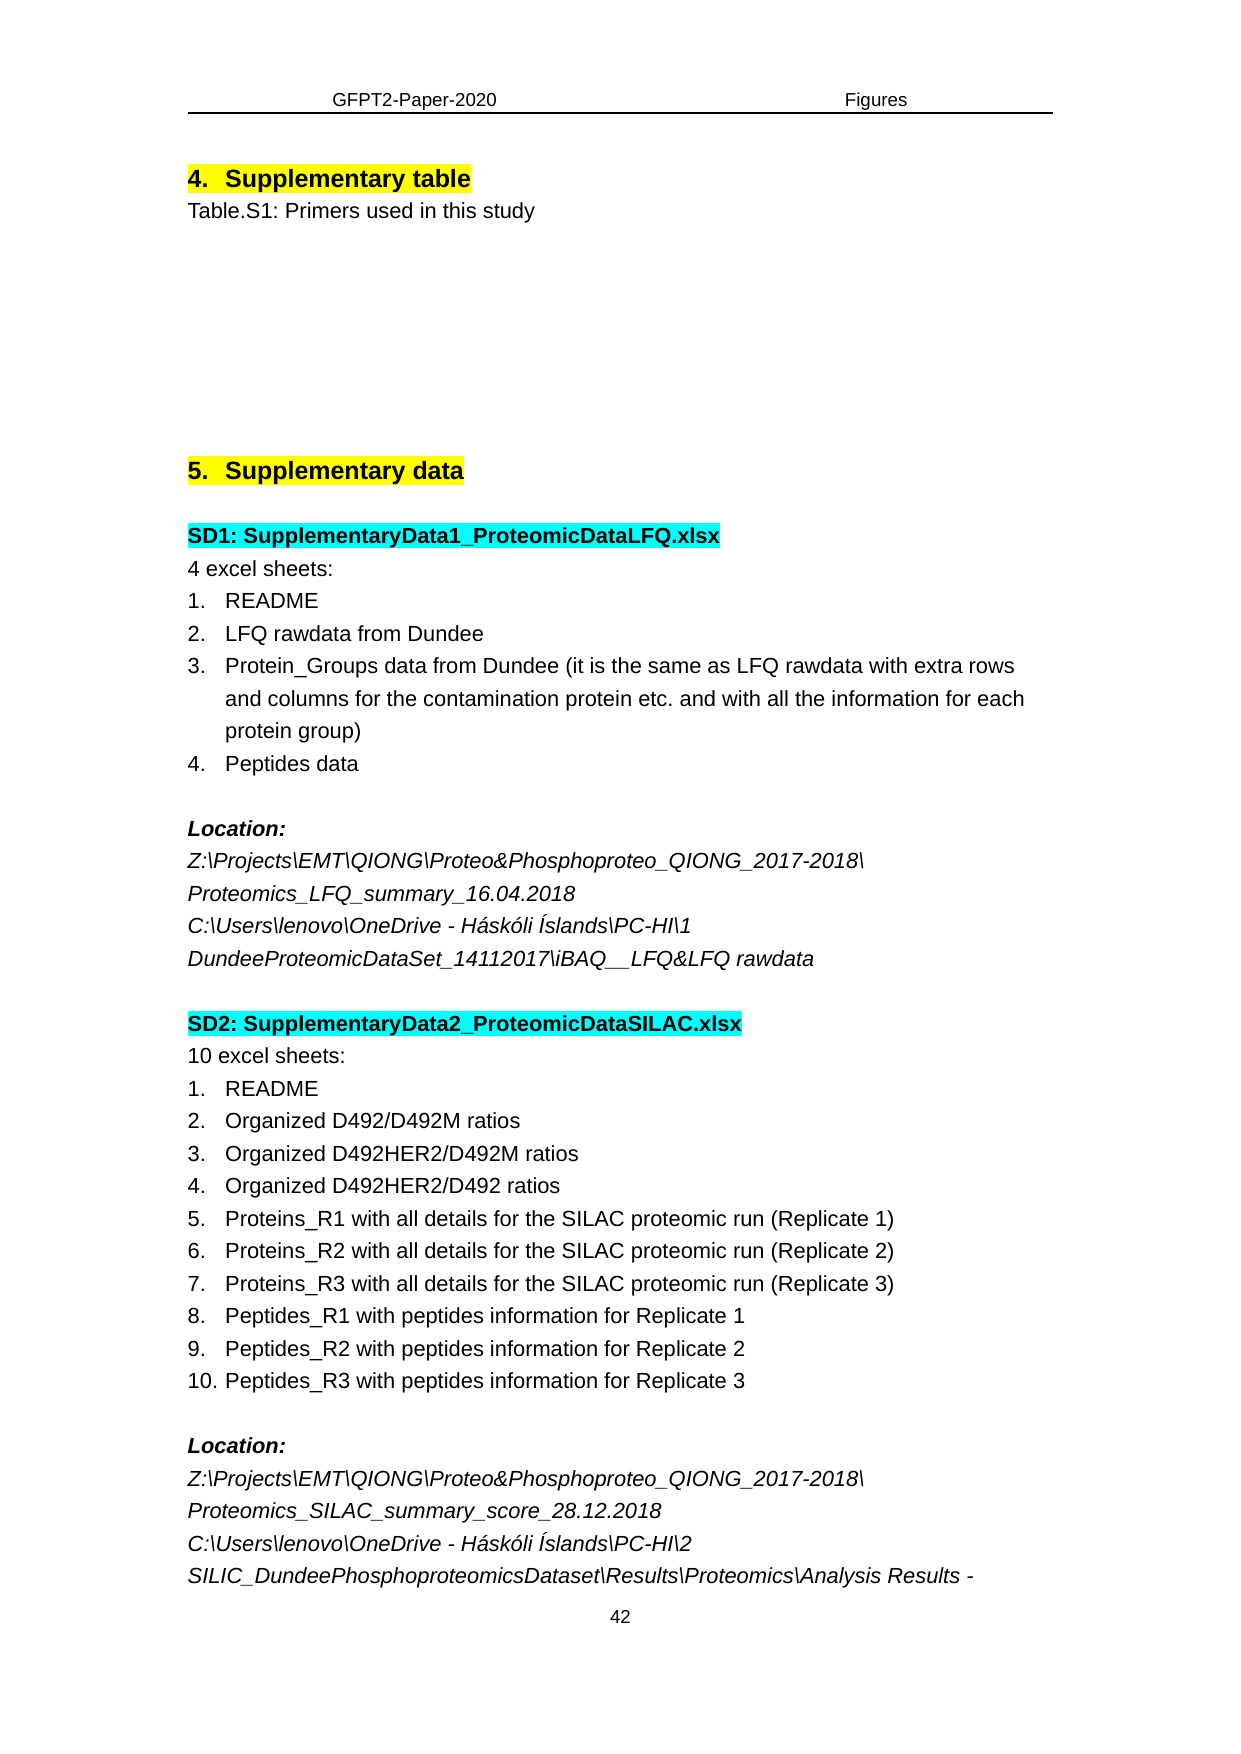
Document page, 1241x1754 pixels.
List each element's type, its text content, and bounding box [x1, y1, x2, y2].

list LFQ rawdata from Dundee [187, 617, 1053, 649]
list Proteins_R1 with all details for the SILAC proteomic run (Replicate 1) [187, 1202, 1053, 1234]
list Peptides data [187, 747, 1053, 779]
list README [187, 1072, 1053, 1104]
text SD1: SupplementaryData1_ProteomicDataLFQ.xlsx [187, 519, 1053, 552]
list Organized D492HER2/D492M ratios [187, 1137, 1053, 1169]
list Organized D492HER2/D492 ratios [187, 1169, 1053, 1202]
list README [187, 584, 1053, 617]
text 10 excel sheets: [187, 1039, 1053, 1072]
text SD2: SupplementaryData2_ProteomicDataSILAC.xlsx [187, 1007, 1053, 1039]
text C:\Users\lenovo\OneDrive - Háskóli Íslands\PC-HI\1 DundeeProteomicDataSet_14112017\iBAQ__LFQ&LFQ rawdata [187, 909, 1053, 974]
text Z:\Projects\EMT\QIONG\Proteo&Phosphoproteo_QIONG_2017-2018\Proteomics_LFQ_summary_16.04.2018 [187, 844, 1053, 909]
list Proteins_R2 with all details for the SILAC proteomic run (Replicate 2) [187, 1234, 1053, 1267]
list Organized D492/D492M ratios [187, 1104, 1053, 1137]
text Z:\Projects\EMT\QIONG\Proteo&Phosphoproteo_QIONG_2017-2018\Proteomics_SILAC_summary_score_28.12.2018 [187, 1462, 1053, 1527]
text Location: [187, 1429, 1053, 1462]
text Location: [187, 812, 1053, 844]
list Peptides_R1 with peptides information for Replicate 1 [187, 1299, 1053, 1332]
list Protein_Groups data from Dundee (it is the same as LFQ rawdata with extra rows and columns for the contamination protein etc. and with all the information for each protein group) [187, 649, 1053, 747]
list Supplementary table [187, 162, 1053, 194]
list Peptides_R2 with peptides information for Replicate 2 [187, 1332, 1053, 1364]
list Proteins_R3 with all details for the SILAC proteomic run (Replicate 3) [187, 1267, 1053, 1299]
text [187, 1527, 1053, 1592]
list Peptides_R3 with peptides information for Replicate 3 [187, 1364, 1053, 1397]
text 4 excel sheets: [187, 552, 1053, 584]
list Supplementary data [187, 454, 1053, 487]
text Table.S1: Primers used in this study [187, 194, 1053, 227]
